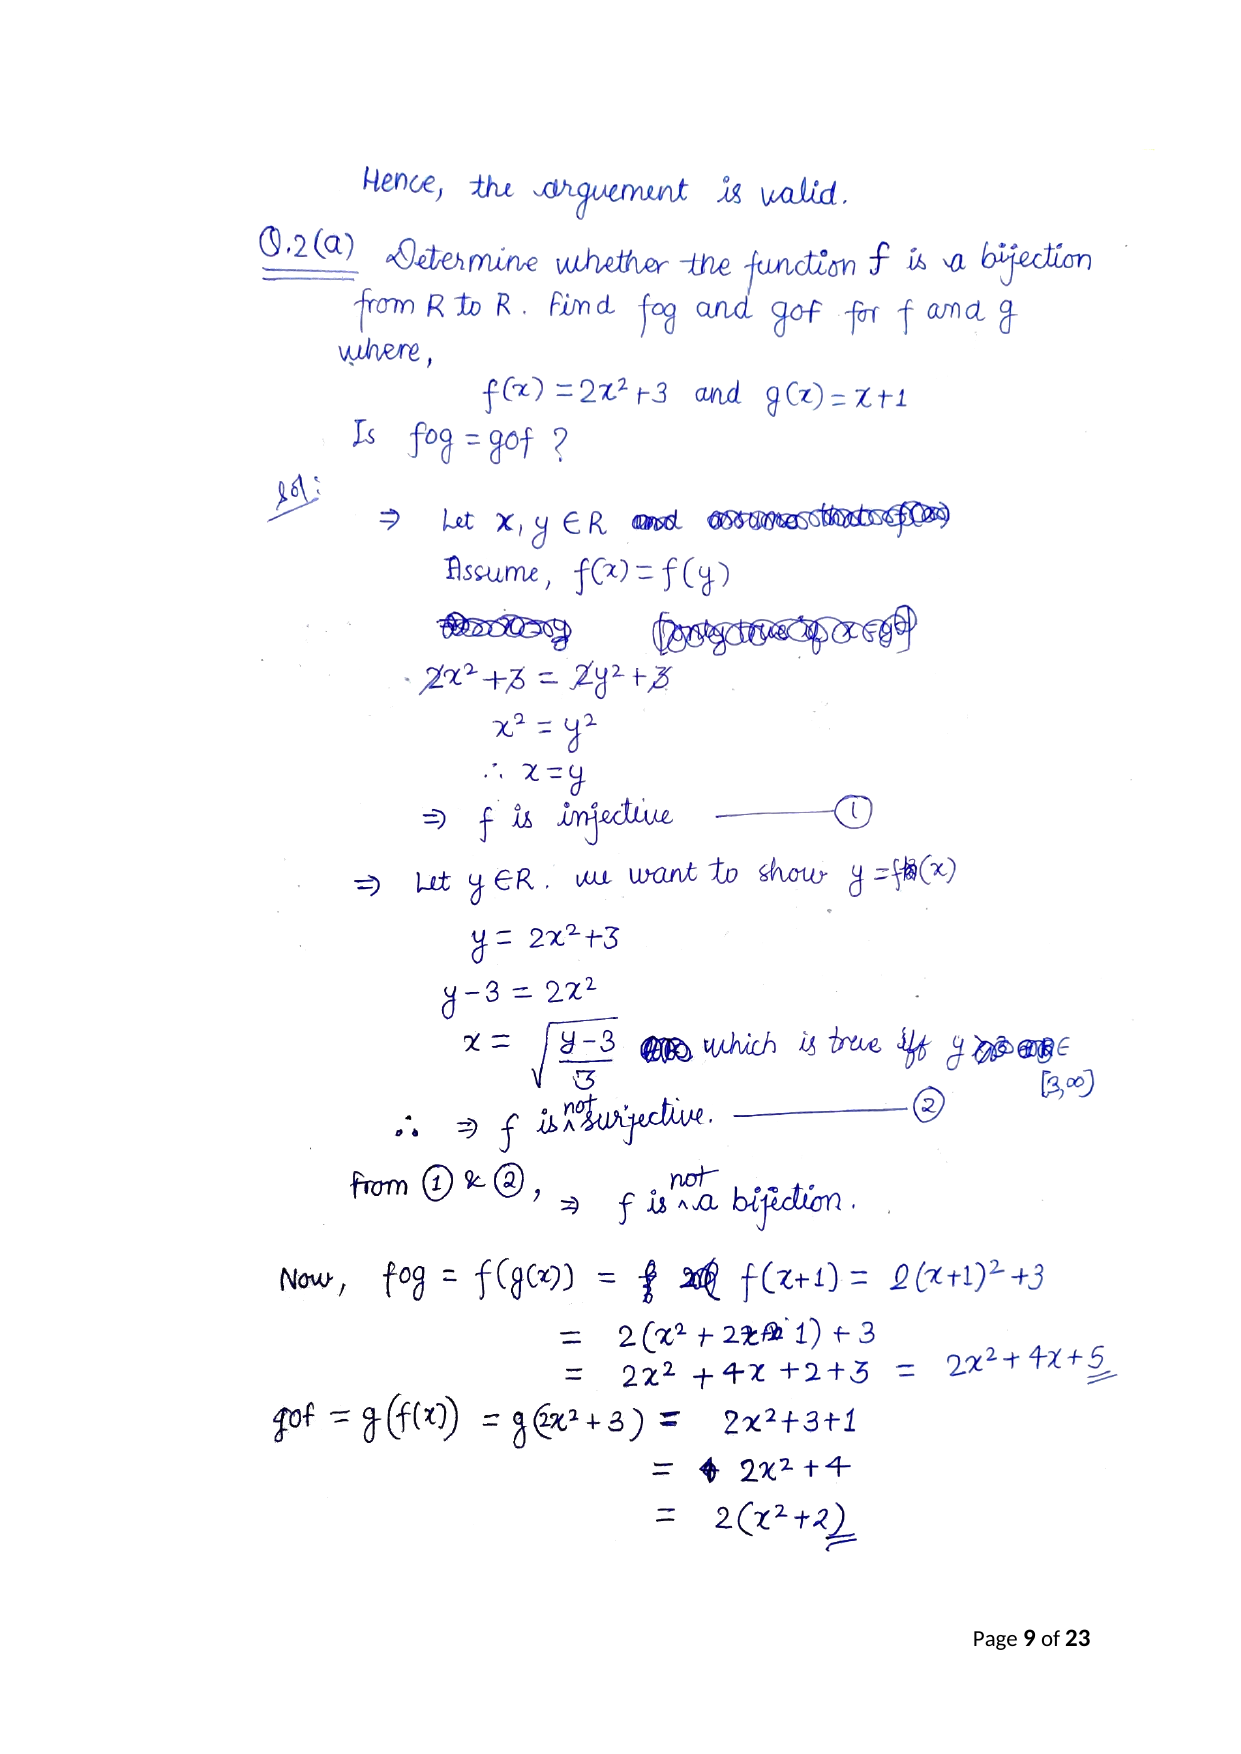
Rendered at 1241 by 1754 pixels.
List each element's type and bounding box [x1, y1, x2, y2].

picture [225, 149, 1155, 1562]
